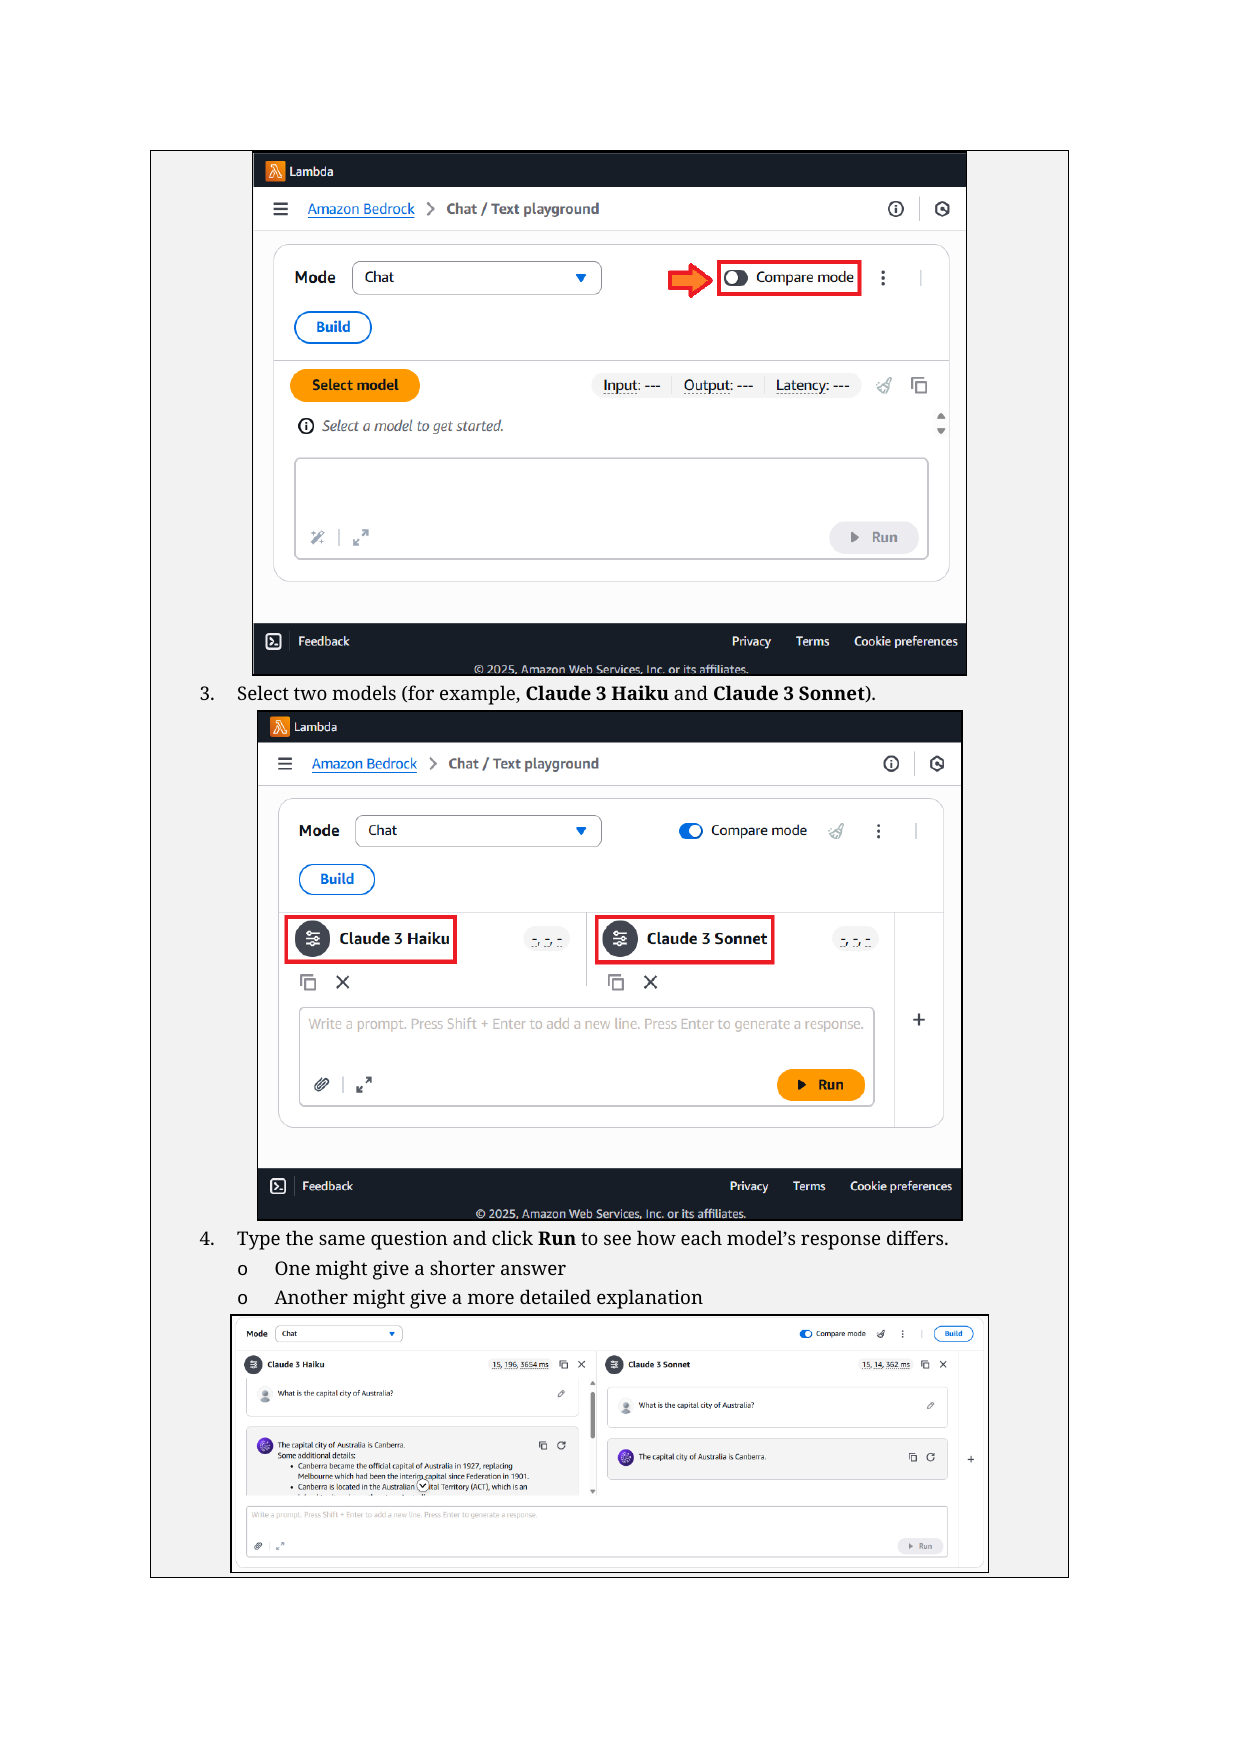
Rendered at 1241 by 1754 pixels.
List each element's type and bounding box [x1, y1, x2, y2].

picture [232, 1316, 988, 1572]
picture [253, 153, 966, 674]
table_header [151, 151, 1068, 1577]
picture [258, 712, 961, 1219]
